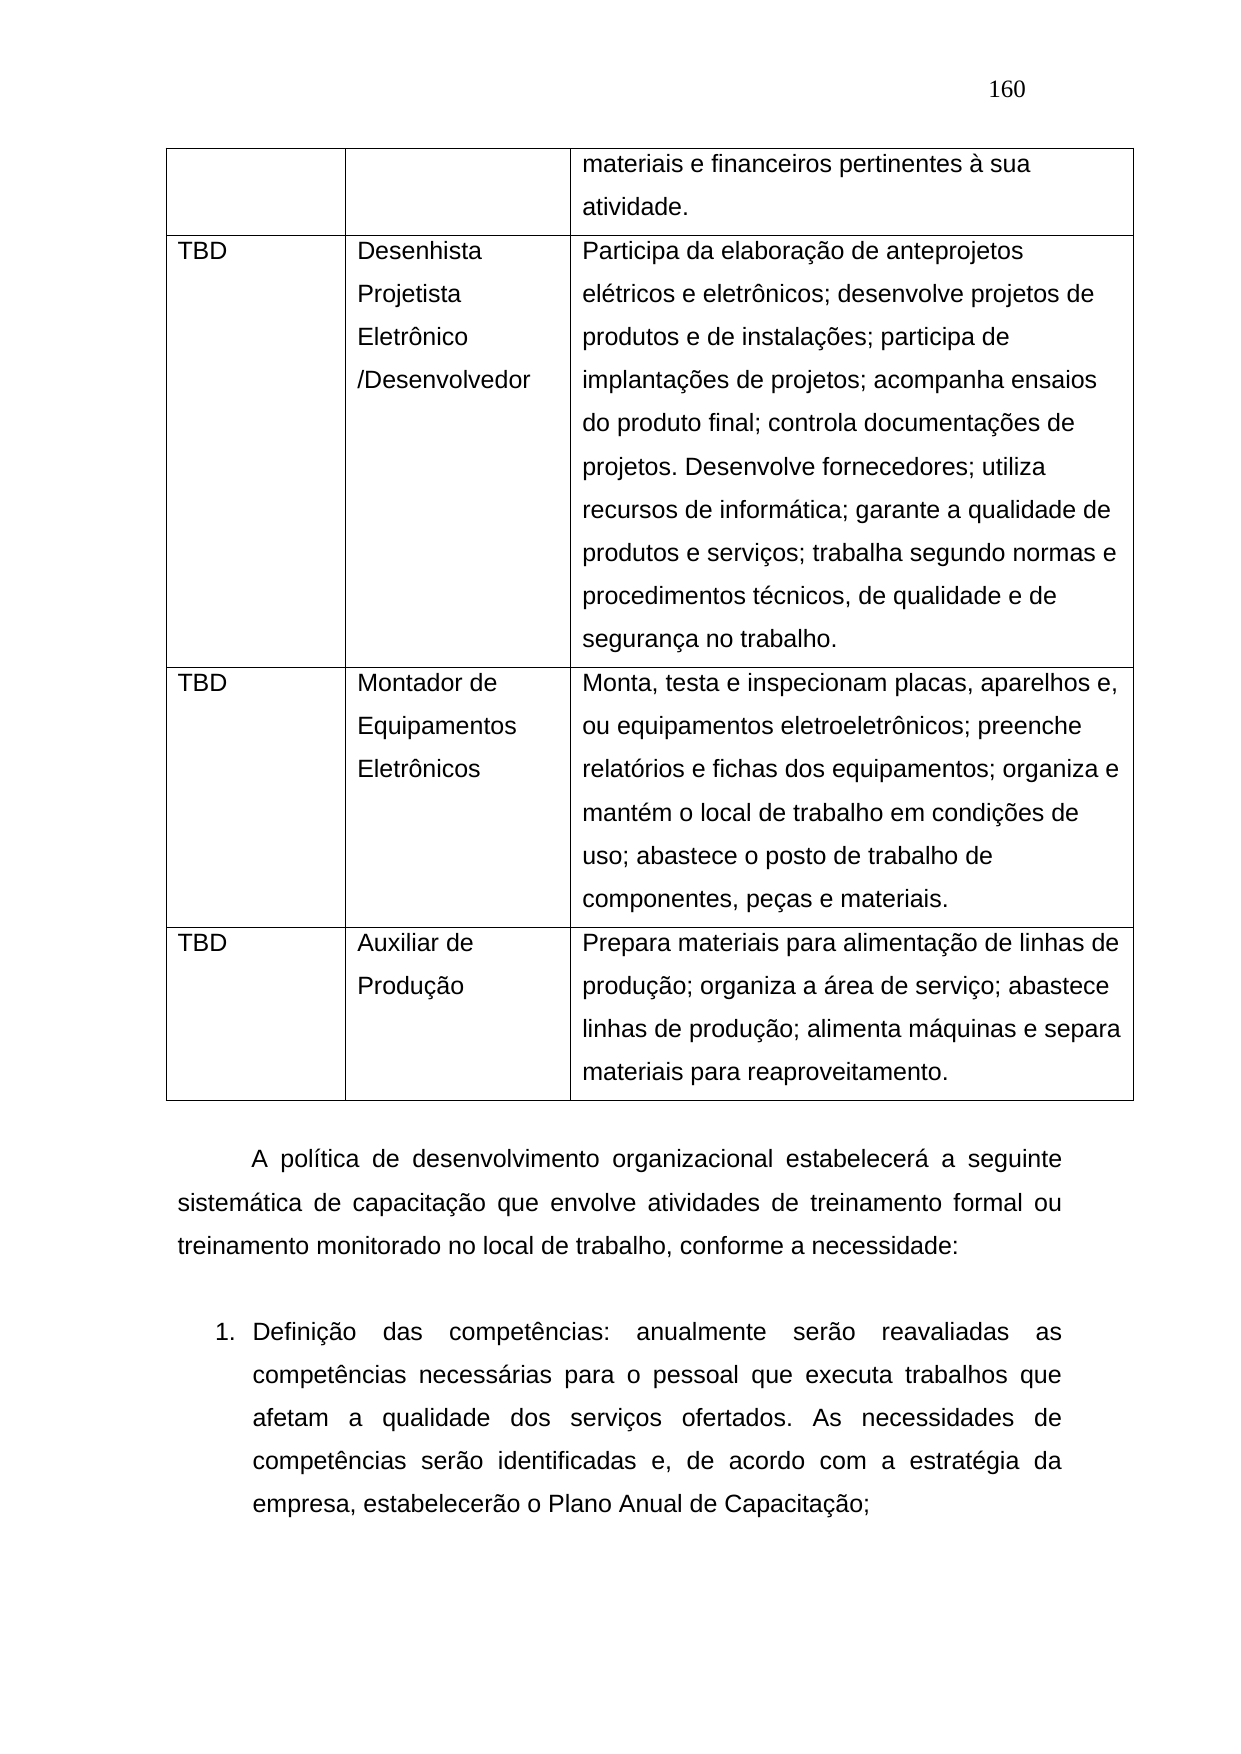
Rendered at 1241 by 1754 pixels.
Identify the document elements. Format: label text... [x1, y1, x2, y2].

text A política de desenvolvimento organizacional estabelecerá a seguinte sistemática de capacitação que envolve atividades de treinamento formal ou treinamento monitorado no local de trabalho, conforme a necessidade: [177, 1144, 1063, 1259]
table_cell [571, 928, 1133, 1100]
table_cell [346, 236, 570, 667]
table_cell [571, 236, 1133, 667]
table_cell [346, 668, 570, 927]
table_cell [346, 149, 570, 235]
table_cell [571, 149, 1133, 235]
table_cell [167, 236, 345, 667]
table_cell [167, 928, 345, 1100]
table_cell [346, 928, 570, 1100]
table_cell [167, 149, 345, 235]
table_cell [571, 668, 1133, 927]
list Definição das competências: anualmente serão reavaliadas as competências necessárias para o pessoal que executa trabalhos que afetam a qualidade dos serviços ofertados. As necessidades de competências serão identificadas e, de acordo com a estratégia da empresa, estabelecerão o Plano Anual de Capacitação; [215, 1317, 1063, 1518]
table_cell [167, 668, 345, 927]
